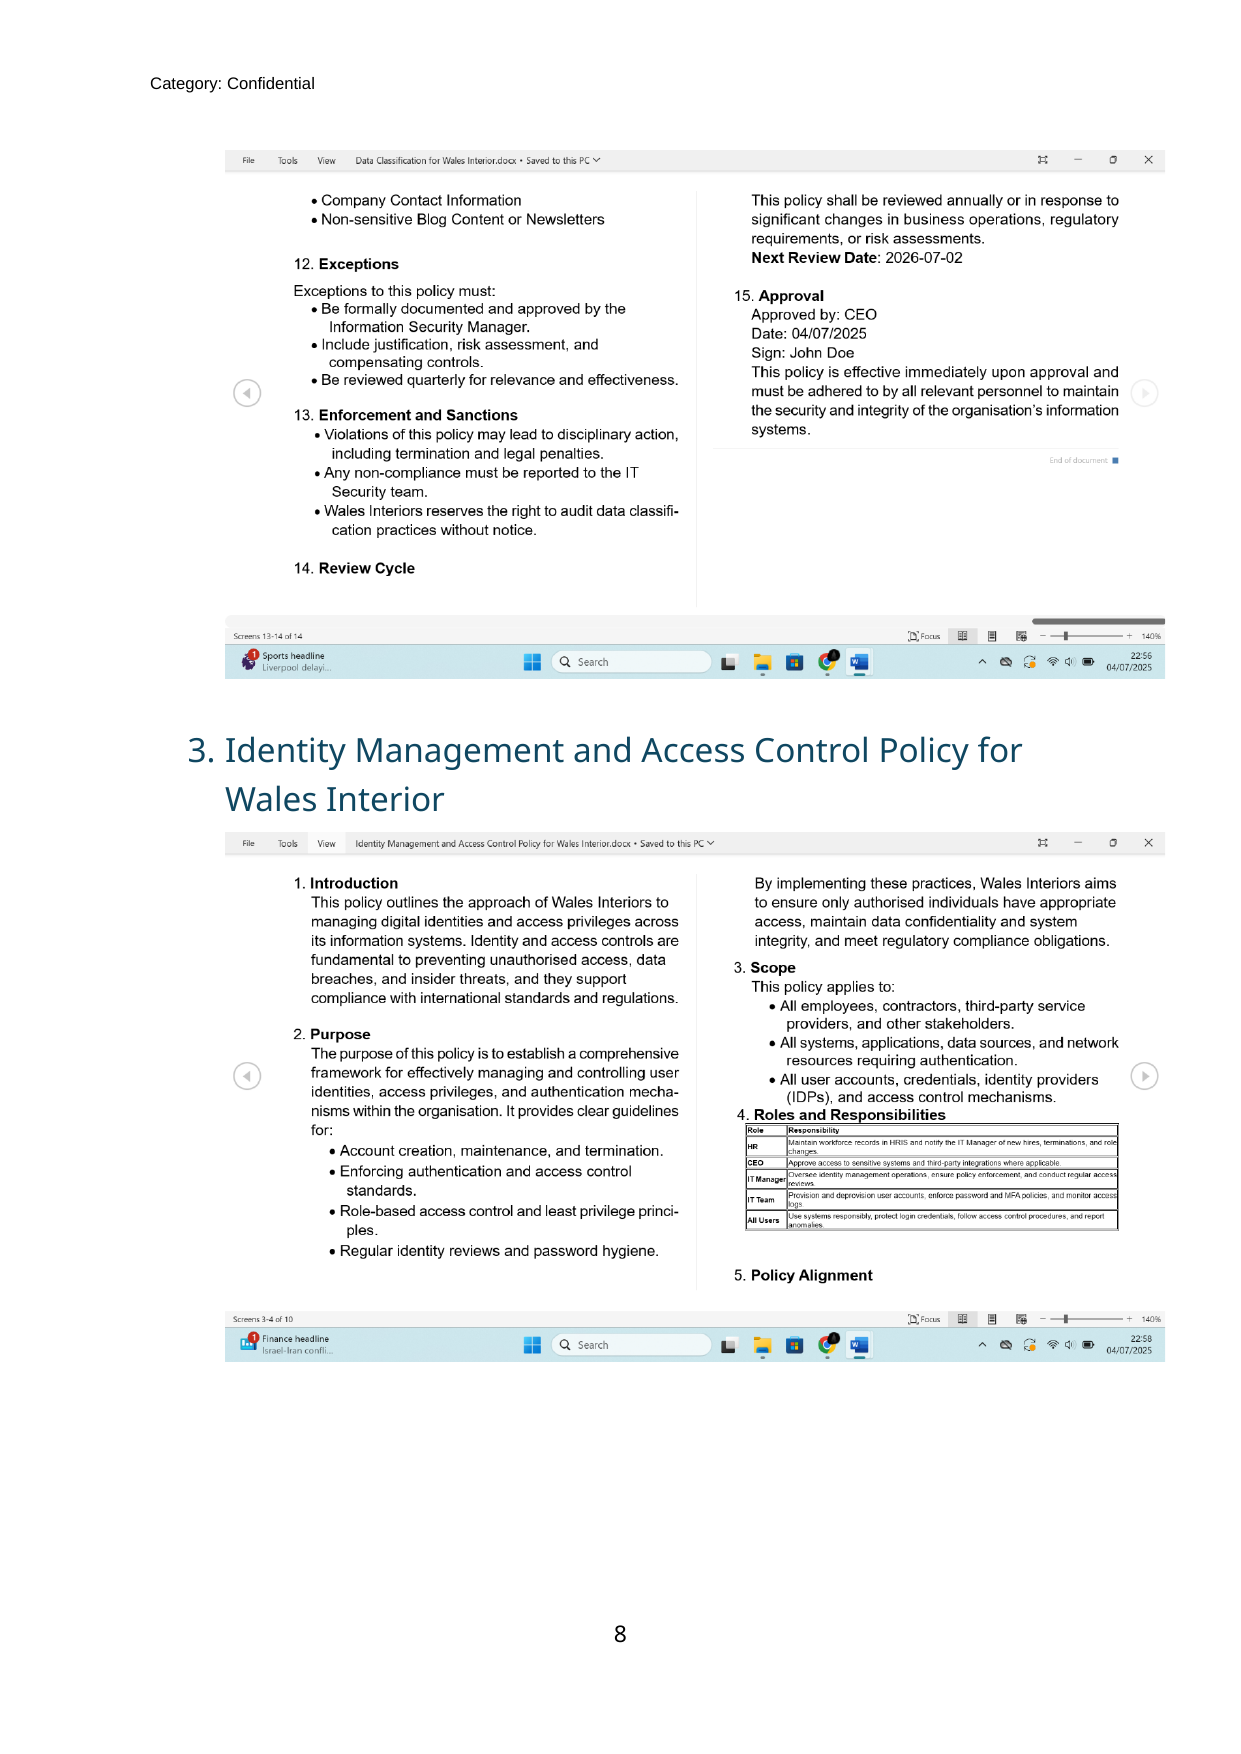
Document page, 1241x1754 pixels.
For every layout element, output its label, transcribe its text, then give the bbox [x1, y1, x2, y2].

subtitle Identity Management and Access Control Policy for Wales Interior [187, 726, 1090, 821]
picture [225, 832, 1166, 1362]
picture [225, 150, 1166, 679]
